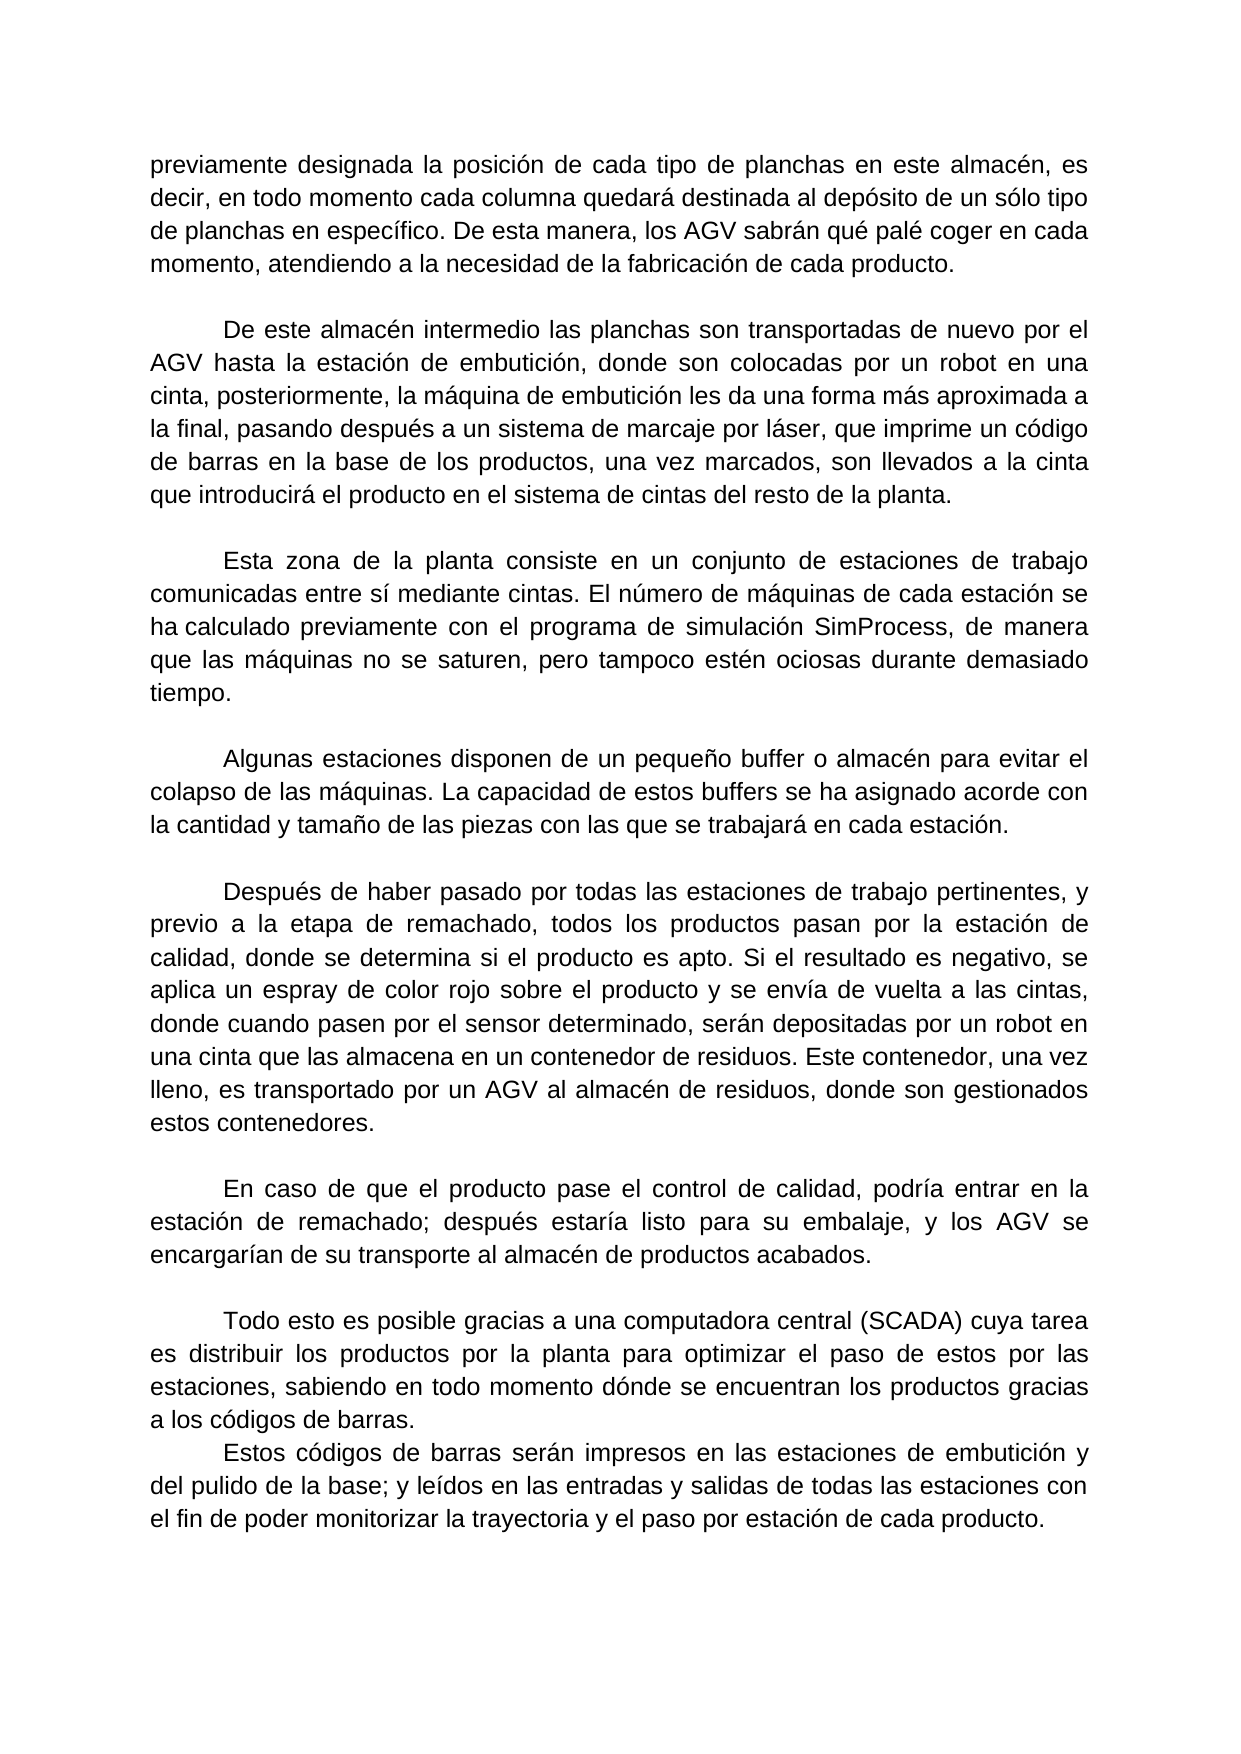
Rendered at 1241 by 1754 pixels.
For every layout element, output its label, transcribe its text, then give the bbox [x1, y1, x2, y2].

text Algunas estaciones disponen de un pequeño buffer o almacén para evitar el colapso de las máquinas. La capacidad de estos buffers se ha asignado acorde con la cantidad y tamaño de las piezas con las que se trabajará en cada estación. [150, 744, 1090, 839]
text Todo esto es posible gracias a una computadora central (SCADA) cuya tarea es distribuir los productos por la planta para optimizar el paso de estos por las estaciones, sabiendo en todo momento dónde se encuentran los productos gracias a los códigos de barras. [150, 1306, 1090, 1433]
text Después de haber pasado por todas las estaciones de trabajo pertinentes, y previo a la etapa de remachado, todos los productos pasan por la estación de calidad, donde se determina si el producto es apto. Si el resultado es negativo, se aplica un espray de color rojo sobre el producto y se envía de vuelta a las cintas, donde cuando pasen por el sensor determinado, serán depositadas por un robot en una cinta que las almacena en un contenedor de residuos. Este contenedor, una vez lleno, es transportado por un AGV al almacén de residuos, donde son gestionados estos contenedores. [150, 876, 1090, 1136]
text En caso de que el producto pase el control de calidad, podría entrar en la estación de remachado; después estaría listo para su embalaje, y los AGV se encargarían de su transporte al almacén de productos acabados. [150, 1174, 1090, 1268]
text Estos códigos de barras serán impresos en las estaciones de embutición y del pulido de la base; y leídos en las entradas y salidas de todas las estaciones con el fin de poder monitorizar la trayectoria y el paso por estación de cada producto. [150, 1438, 1090, 1533]
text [150, 150, 1090, 278]
text Esta zona de la planta consiste en un conjunto de estaciones de trabajo comunicadas entre sí mediante cintas. El número de máquinas de cada estación se ha calculado previamente con el programa de simulación SimProcess, de manera que las máquinas no se saturen, pero tampoco estén ociosas durante demasiado tiempo. [150, 546, 1090, 707]
text De este almacén intermedio las planchas son transportadas de nuevo por el AGV hasta la estación de embutición, donde son colocadas por un robot en una cinta, posteriormente, la máquina de embutición les da una forma más aproximada a la final, pasando después a un sistema de marcaje por láser, que imprime un código de barras en la base de los productos, una vez marcados, son llevados a la cinta que introducirá el producto en el sistema de cintas del resto de la planta. [150, 315, 1090, 509]
